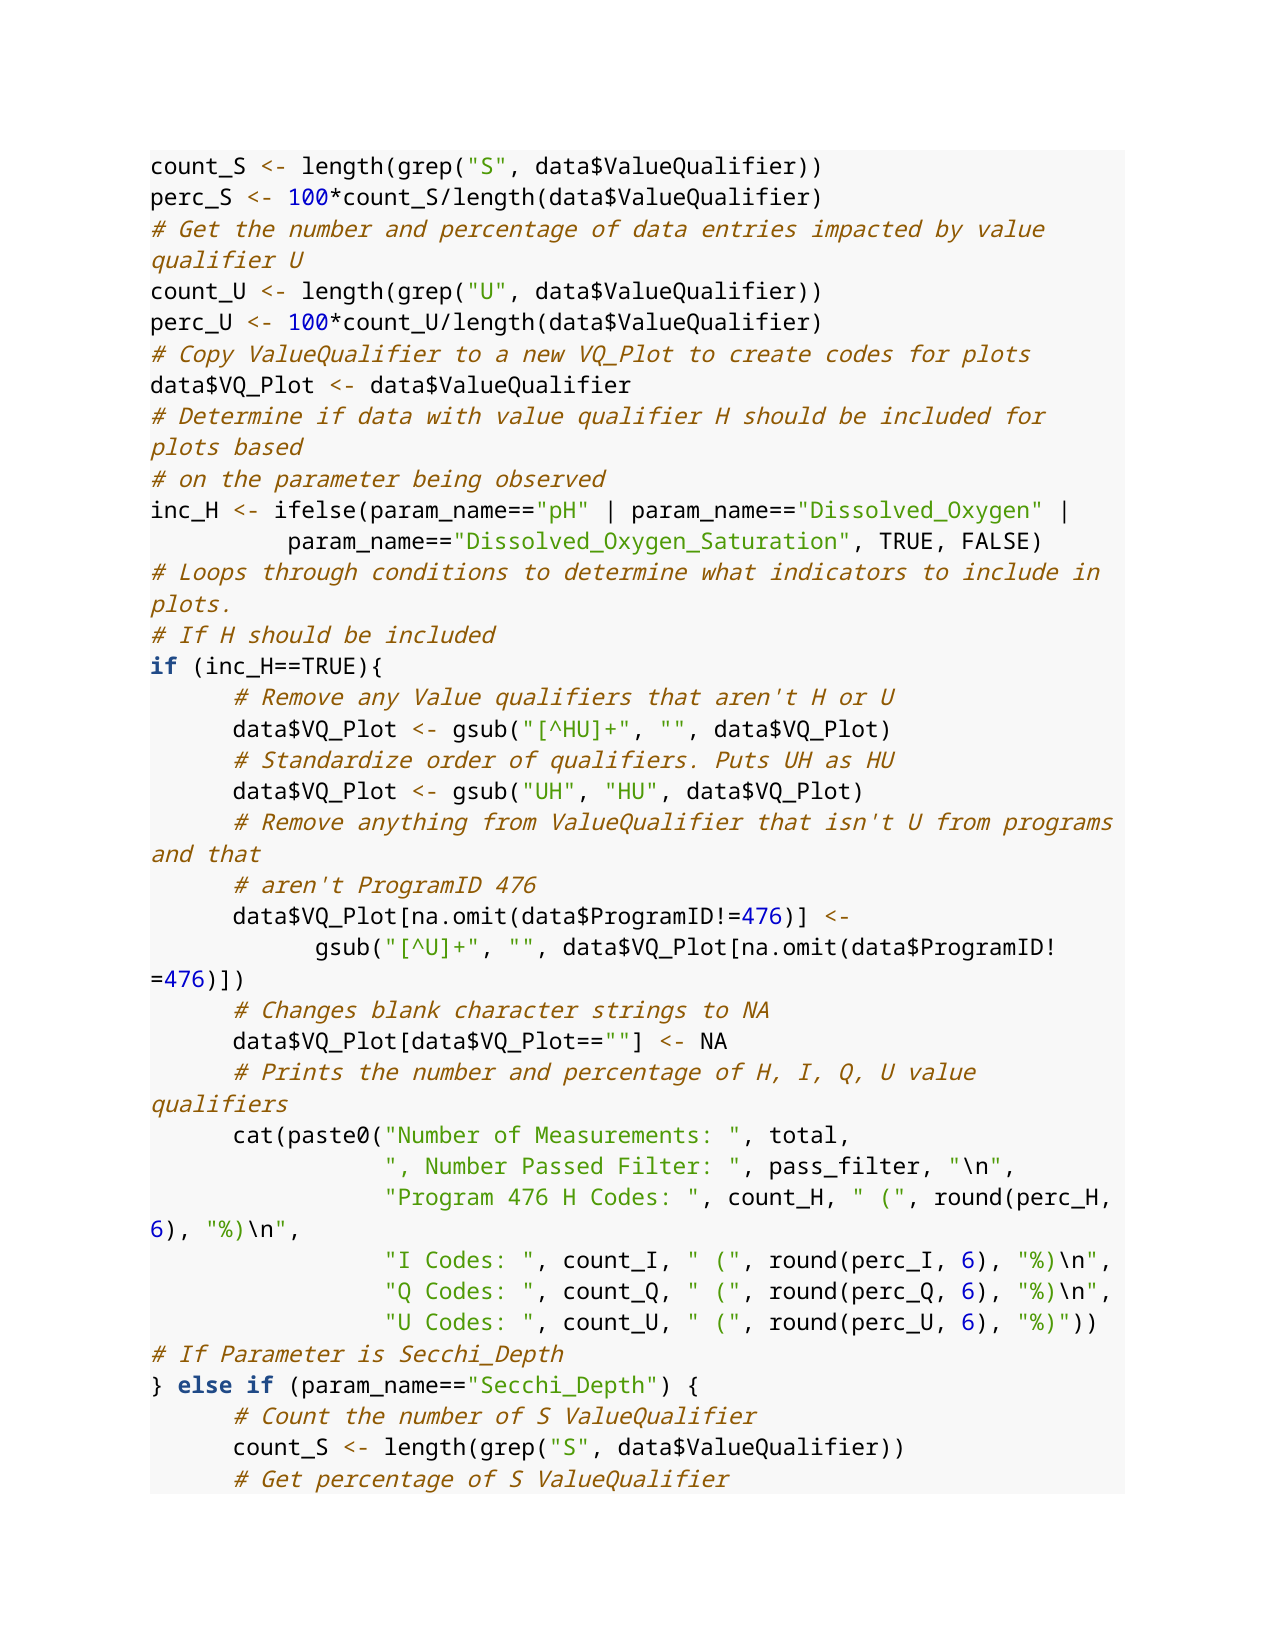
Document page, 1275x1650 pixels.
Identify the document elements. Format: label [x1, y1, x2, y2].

text [150, 150, 1125, 1494]
